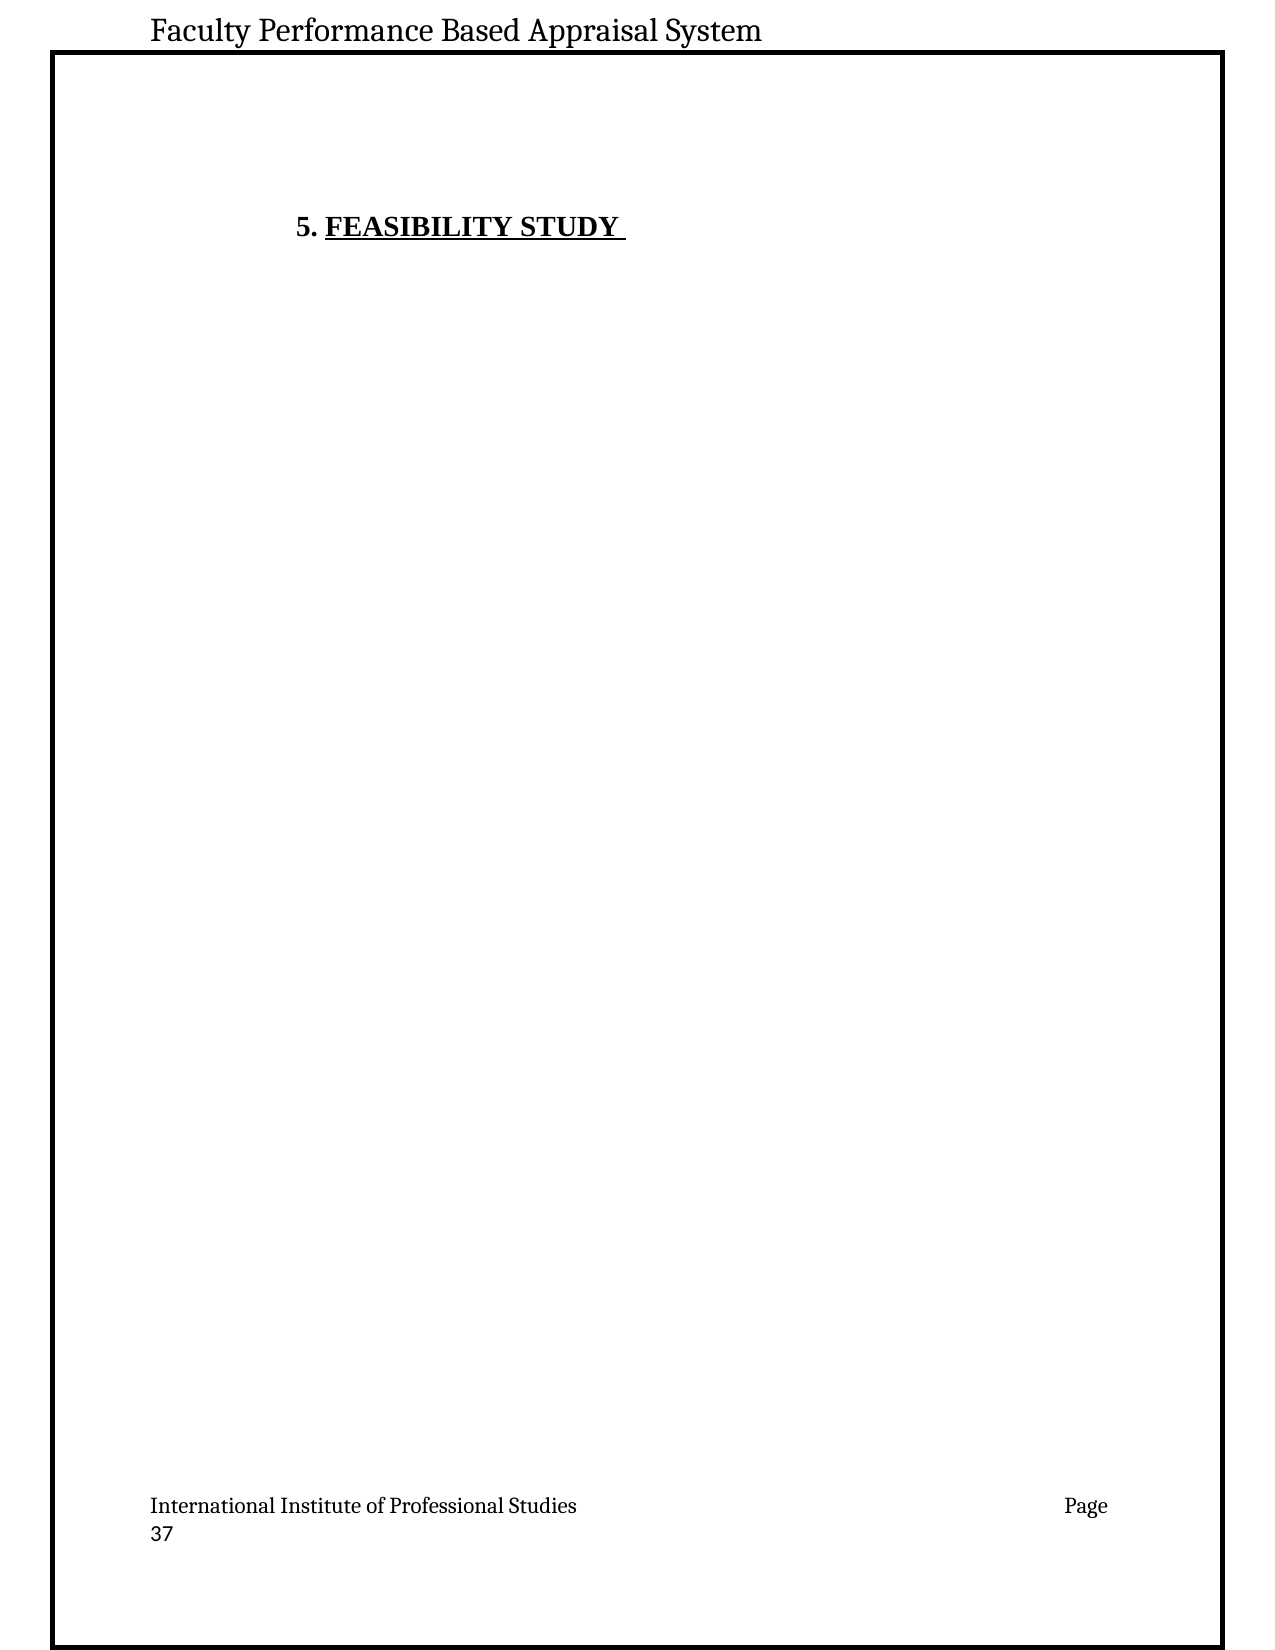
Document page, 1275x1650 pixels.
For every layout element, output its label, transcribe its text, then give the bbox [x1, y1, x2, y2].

text 5. FEASIBILITY STUDY [150, 209, 1125, 243]
